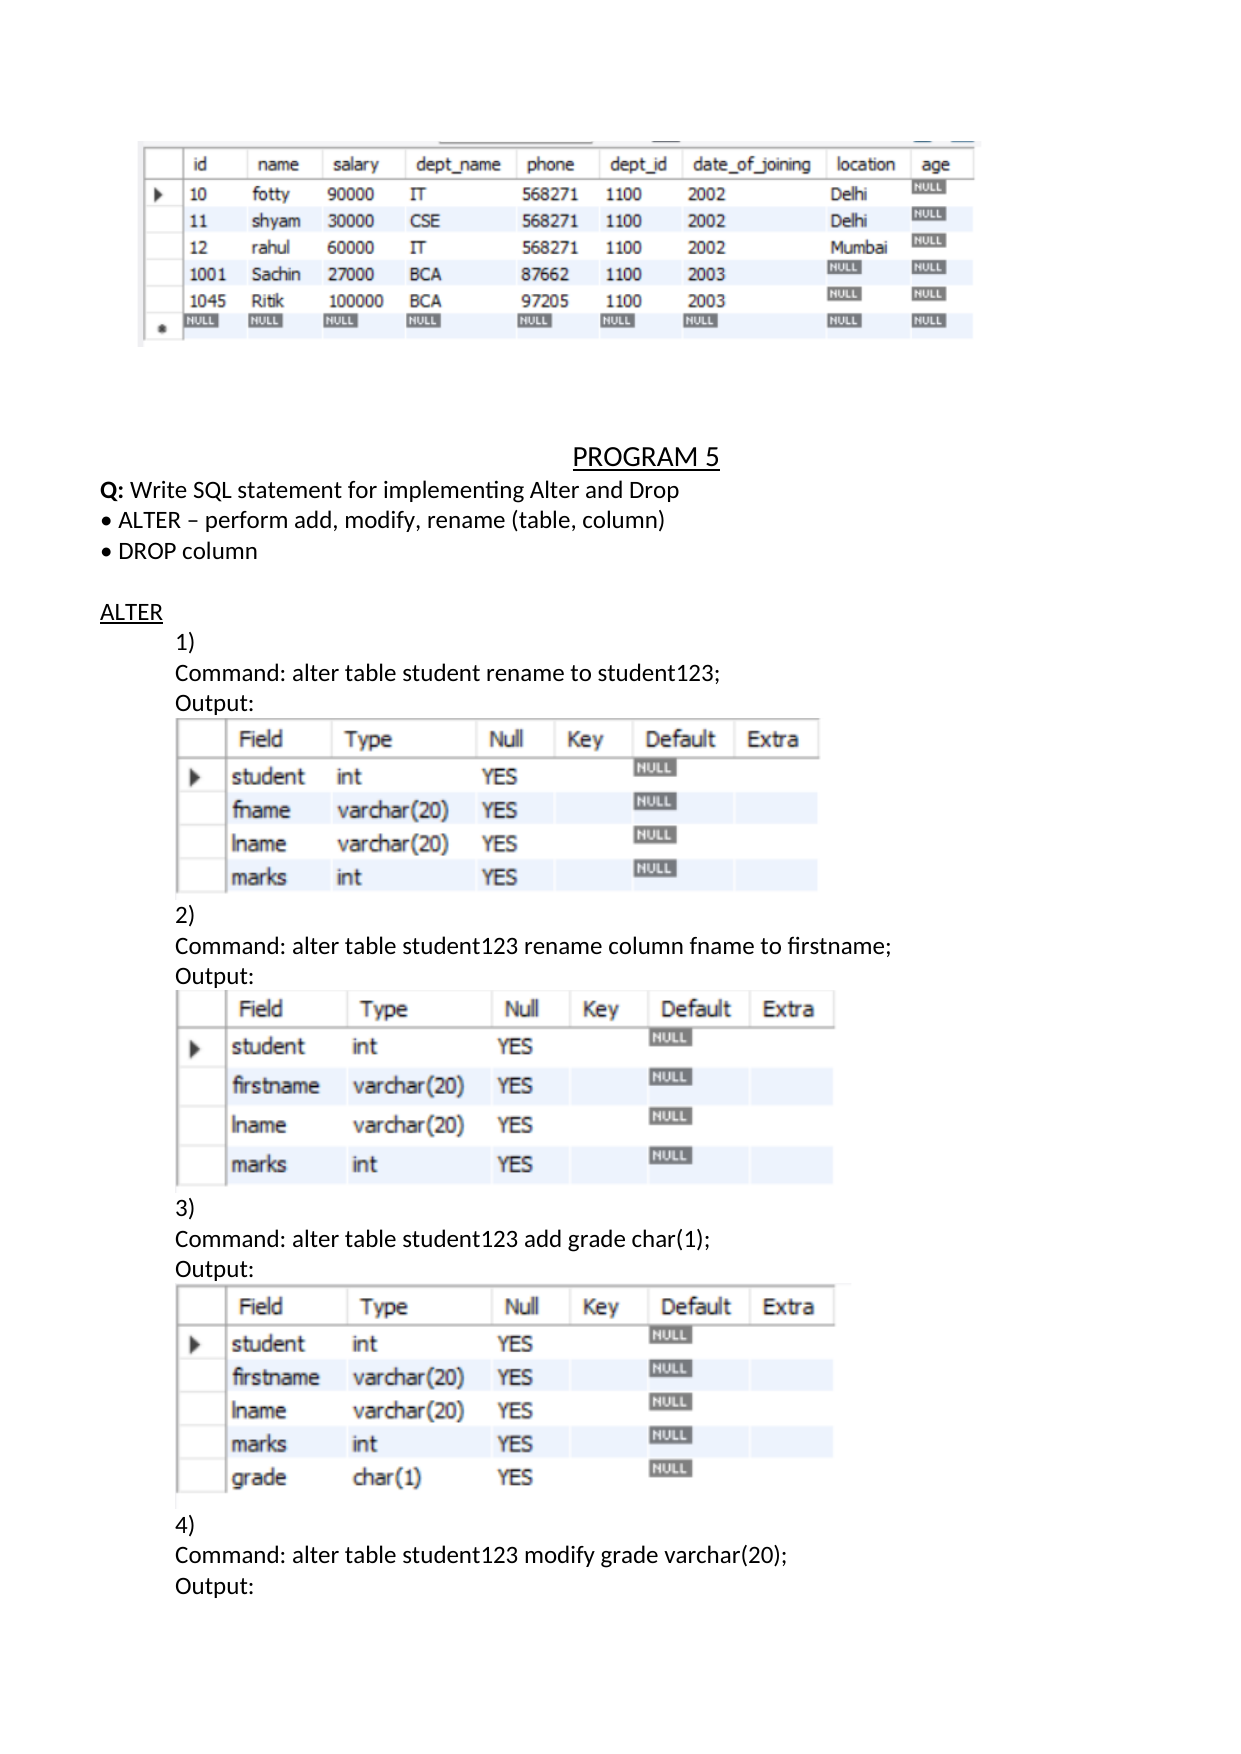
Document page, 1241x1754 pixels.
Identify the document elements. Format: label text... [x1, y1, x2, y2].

text 4) [175, 1509, 1142, 1539]
text Command: alter table student123 modify grade varchar(20); [175, 1539, 1142, 1570]
picture [175, 990, 841, 1193]
text Output: [175, 960, 1142, 991]
text Q: Write SQL statement for implementing Alter and Drop [100, 474, 1142, 504]
text Command: alter table student123 rename column fname to firstname; [175, 930, 1142, 960]
text • ALTER – perform add, modify, rename (table, column) [100, 504, 1142, 535]
picture [137, 141, 982, 347]
text 3) [175, 1192, 1142, 1223]
text Output: [175, 1253, 1142, 1284]
text • DROP column [100, 535, 1142, 565]
text Output: [175, 1570, 1142, 1601]
list PROGRAM 5 [150, 438, 1142, 474]
picture [175, 718, 824, 900]
text 1) [175, 626, 1142, 657]
text Command: alter table student123 add grade char(1); [175, 1223, 1142, 1253]
text Output: [175, 687, 1142, 718]
text ALTER [100, 596, 1142, 626]
text Command: alter table student rename to student123; [175, 657, 1142, 687]
picture [175, 1283, 852, 1509]
text 2) [175, 899, 1142, 930]
